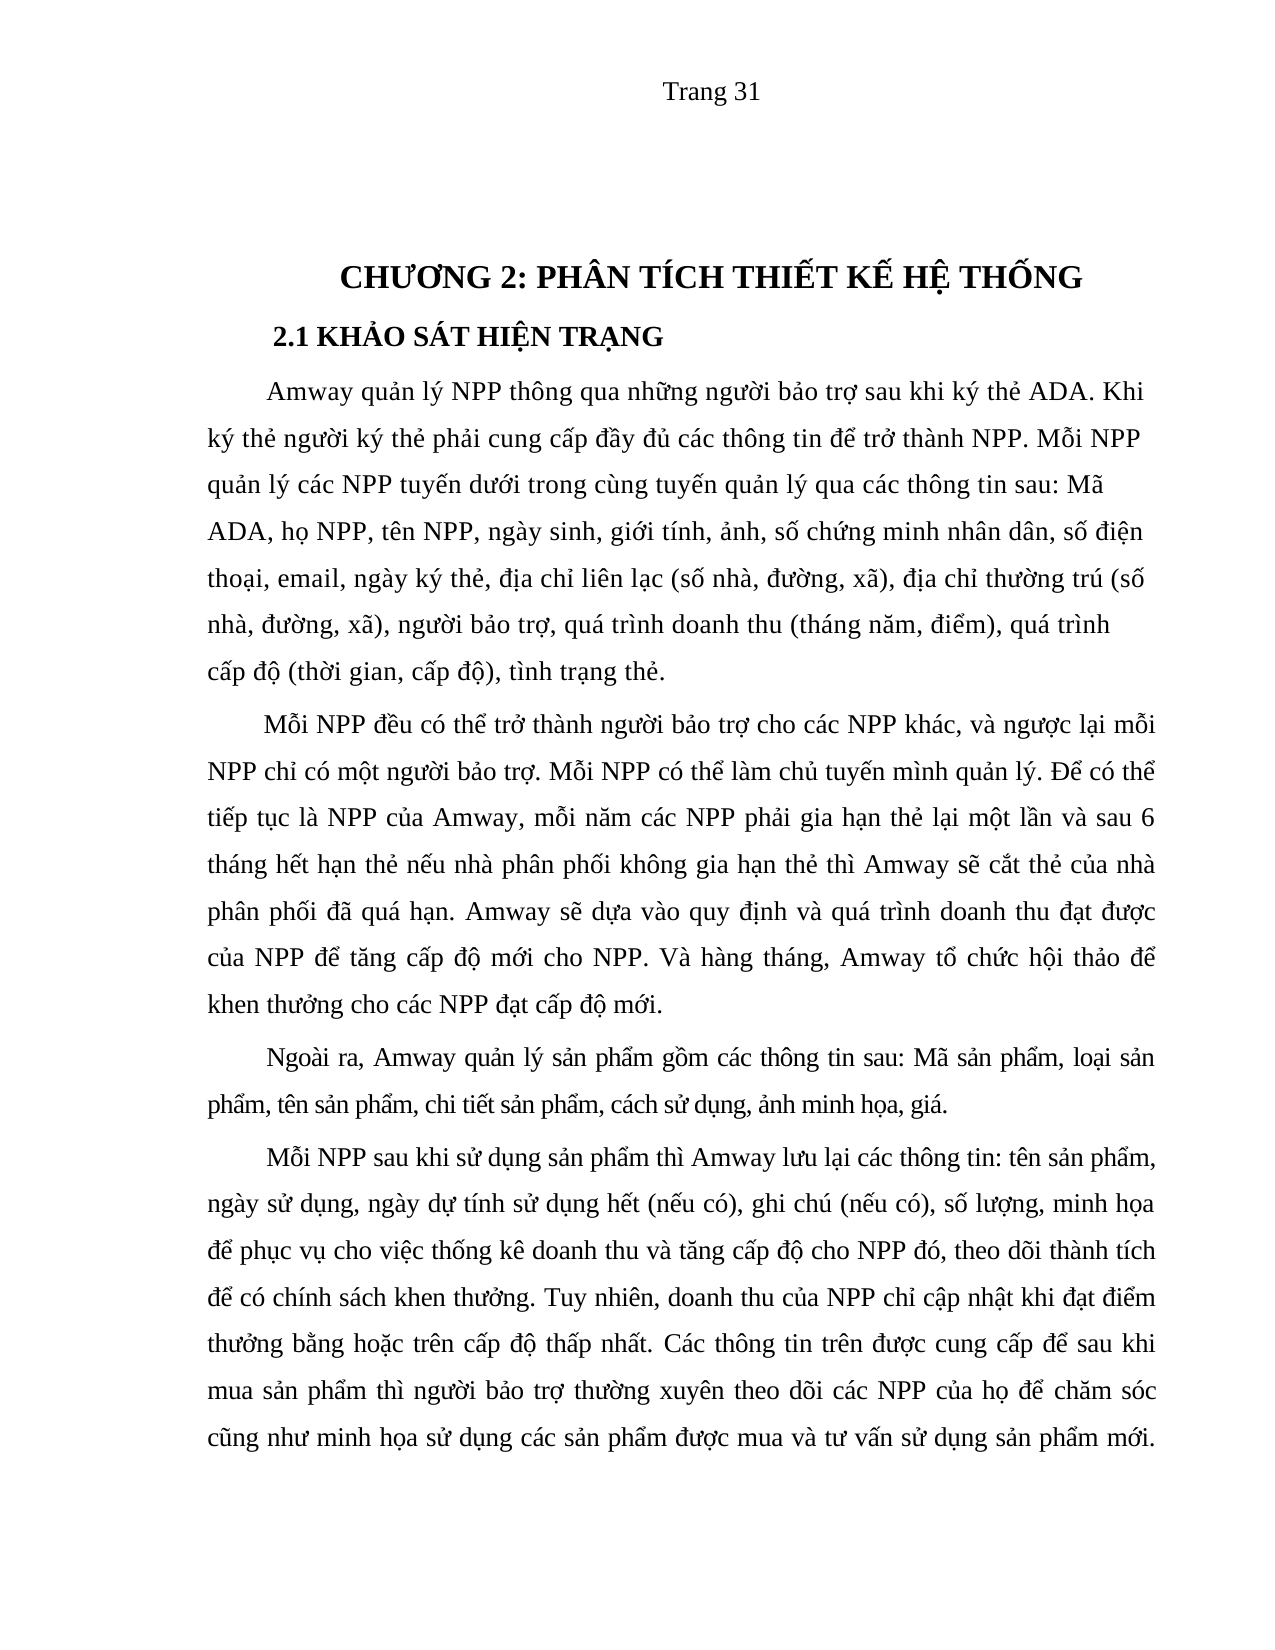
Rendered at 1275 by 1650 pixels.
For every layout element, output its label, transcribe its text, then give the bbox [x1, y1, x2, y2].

text CHƯƠNG 2: PHÂN TÍCH THIẾT KẾ HỆ THỐNG [207, 257, 1157, 295]
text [207, 1141, 1157, 1452]
text Amway quản lý NPP thông qua những người bảo trợ sau khi ký thẻ ADA. Khi ký thẻ người ký thẻ phải cung cấp đầy đủ các thông tin để trở thành NPP. Mỗi NPP quản lý các NPP tuyến dưới trong cùng tuyến quản lý qua các thông tin sau: Mã ADA, họ NPP, tên NPP, ngày sinh, giới tính, ảnh, số chứng minh nhân dân, số điện thoại, email, ngày ký thẻ, địa chỉ liên lạc (số nhà, đường, xã), địa chỉ thường trú (số nhà, đường, xã), người bảo trợ, quá trình doanh thu (tháng năm, điểm), quá trình cấp độ (thời gian, cấp độ), tình trạng thẻ. [207, 375, 1157, 686]
text Mỗi NPP đều có thể trở thành người bảo trợ cho các NPP khác, và ngược lại mỗi NPP chỉ có một người bảo trợ. Mỗi NPP có thể làm chủ tuyến mình quản lý. Để có thể tiếp tục là NPP của Amway, mỗi năm các NPP phải gia hạn thẻ lại một lần và sau 6 tháng hết hạn thẻ nếu nhà phân phối không gia hạn thẻ thì Amway sẽ cắt thẻ của nhà phân phối đã quá hạn. Amway sẽ dựa vào quy định và quá trình doanh thu đạt được của NPP để tăng cấp độ mới cho NPP. Và hàng tháng, Amway tổ chức hội thảo để khen thưởng cho các NPP đạt cấp độ mới. [207, 708, 1157, 1019]
text 2.1 KHẢO SÁT HIỆN TRẠNG [273, 319, 1157, 352]
text Ngoài ra, Amway quản lý sản phẩm gồm các thông tin sau: Mã sản phẩm, loại sản phẩm, tên sản phẩm, chi tiết sản phẩm, cách sử dụng, ảnh minh họa, giá. [207, 1041, 1157, 1119]
